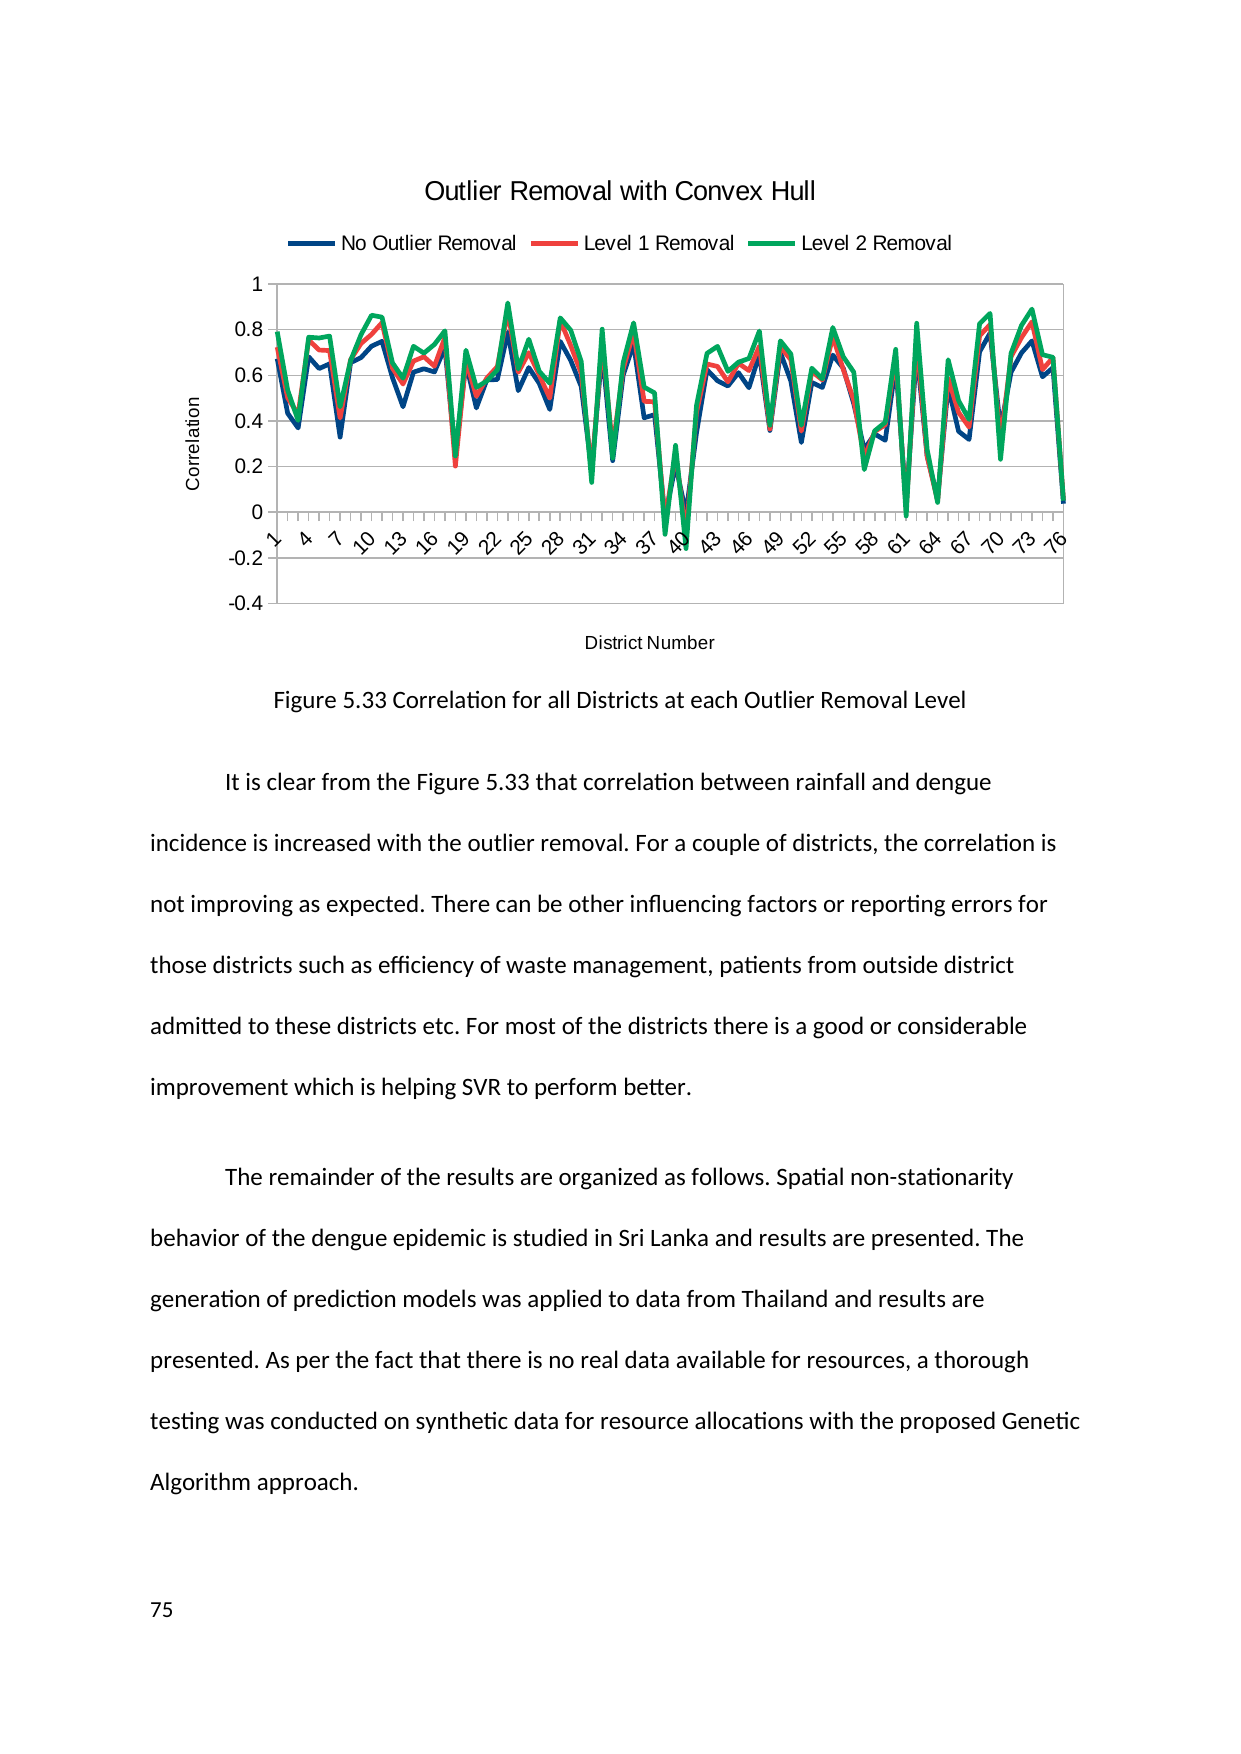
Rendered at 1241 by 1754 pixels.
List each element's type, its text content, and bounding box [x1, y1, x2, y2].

text The remainder of the results are organized as follows. Spatial non-stationarity behavior of the dengue epidemic is studied in Sri Lanka and results are presented. The generation of prediction models was applied to data from Thailand and results are presented. As per the fact that there is no real data available for resources, a thorough testing was conducted on synthetic data for resource allocations with the proposed Genetic Algorithm approach. [150, 1161, 1090, 1497]
